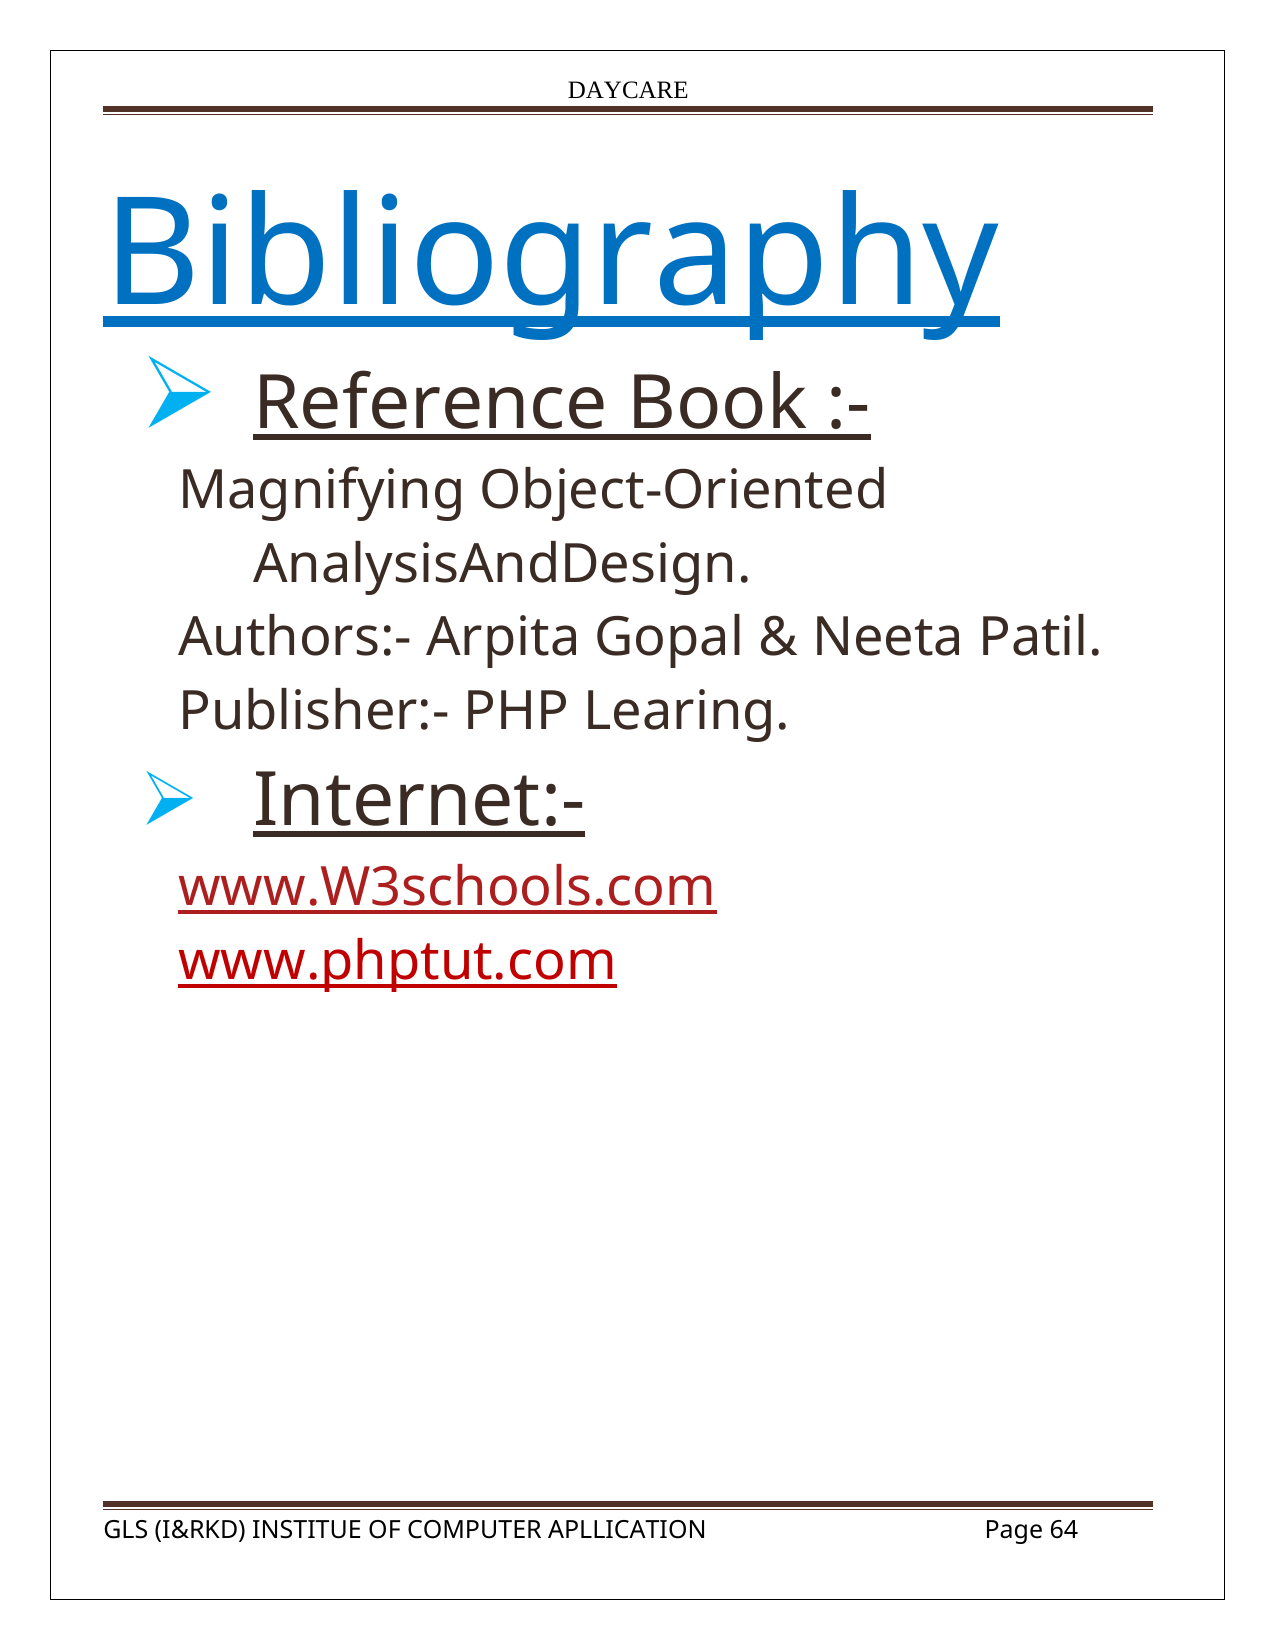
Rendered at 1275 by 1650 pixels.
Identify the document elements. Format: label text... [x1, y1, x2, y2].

text Bibliography [103, 144, 1153, 348]
text Publisher:- PHP Learing. [103, 672, 1153, 745]
list Magnifying Object-Oriented AnalysisAndDesign. [178, 450, 1153, 598]
list Authors:- Arpita Gopal & Neeta Patil. [178, 598, 1153, 672]
text www.W3schools.com [103, 848, 1153, 921]
list Internet:- [141, 745, 1153, 848]
list Reference Book :- [141, 348, 1153, 450]
text www.phptut.com [103, 921, 1153, 995]
